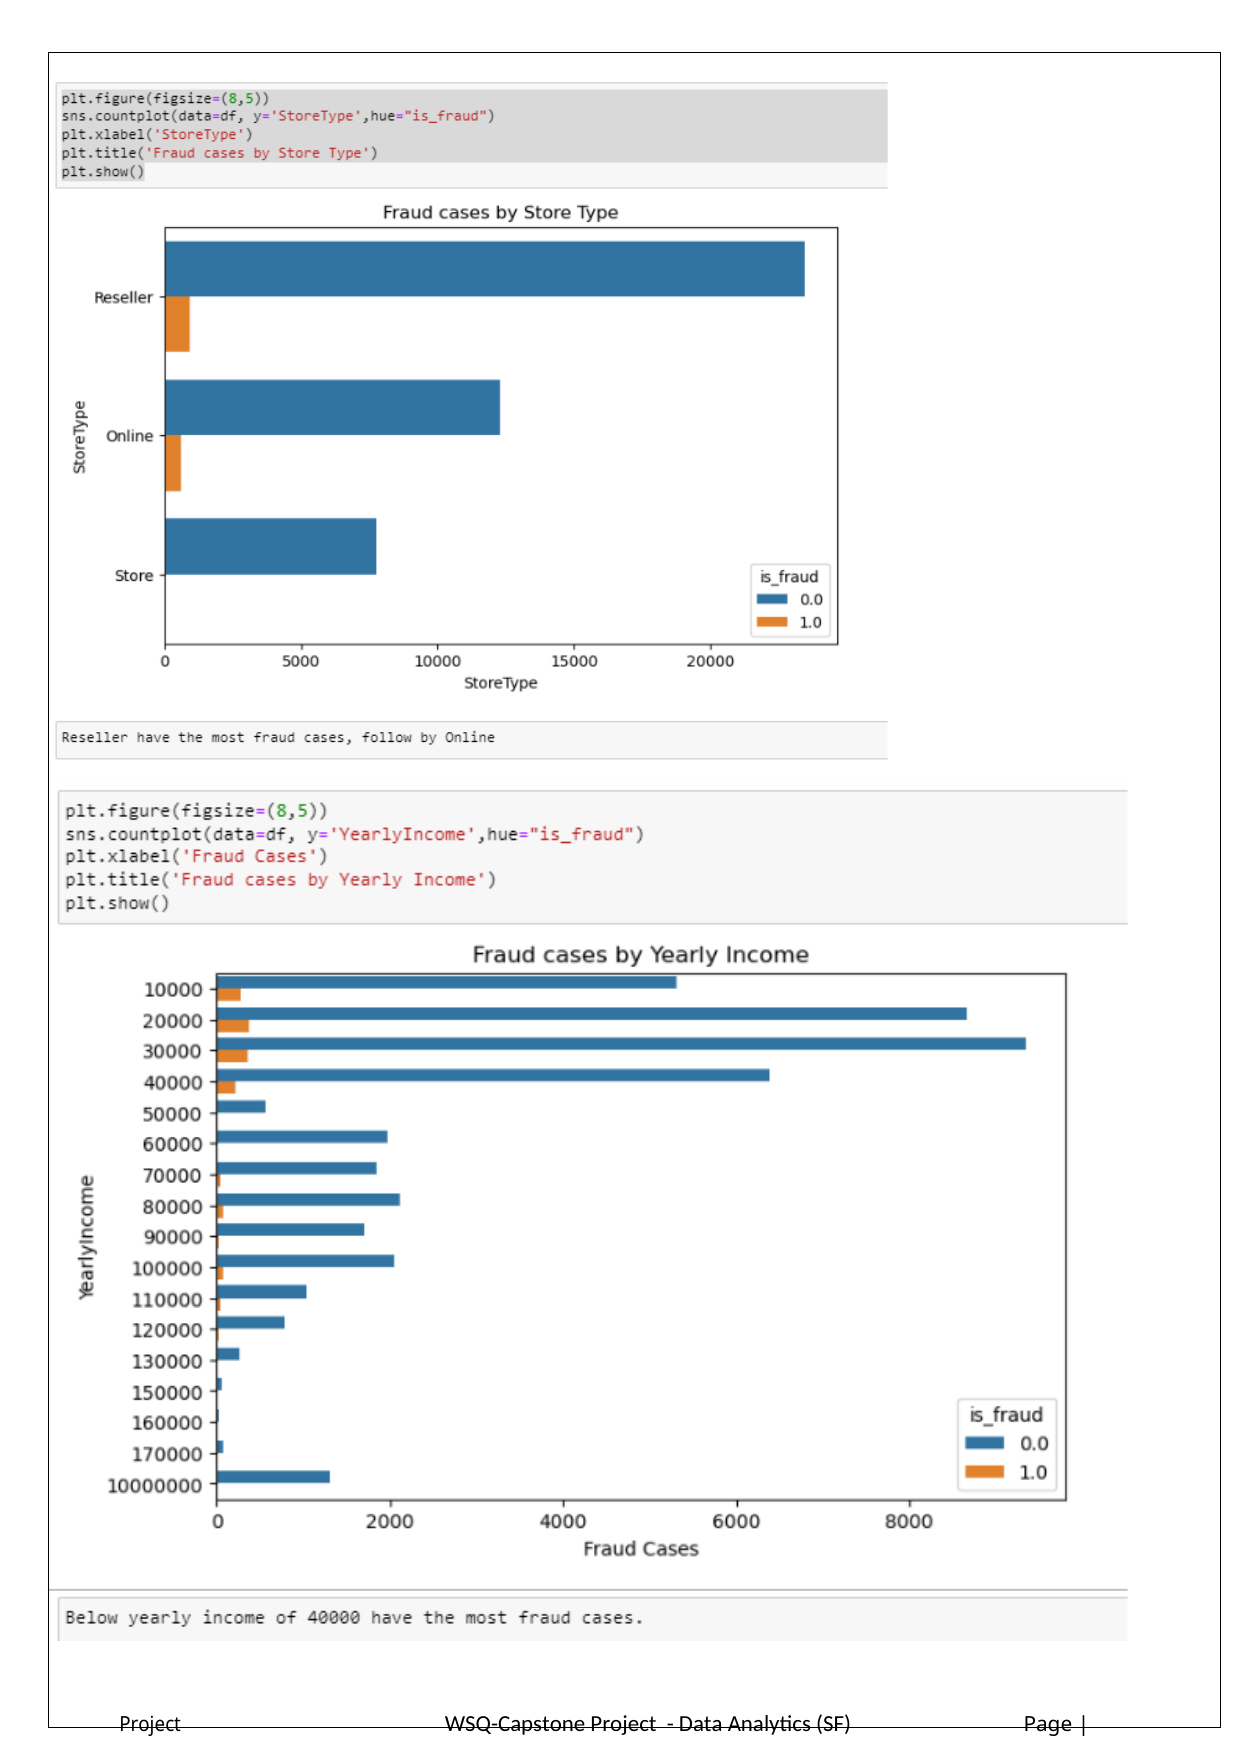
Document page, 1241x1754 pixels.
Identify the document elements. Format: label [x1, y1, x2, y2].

picture [49, 81, 888, 762]
picture [49, 781, 1128, 1641]
